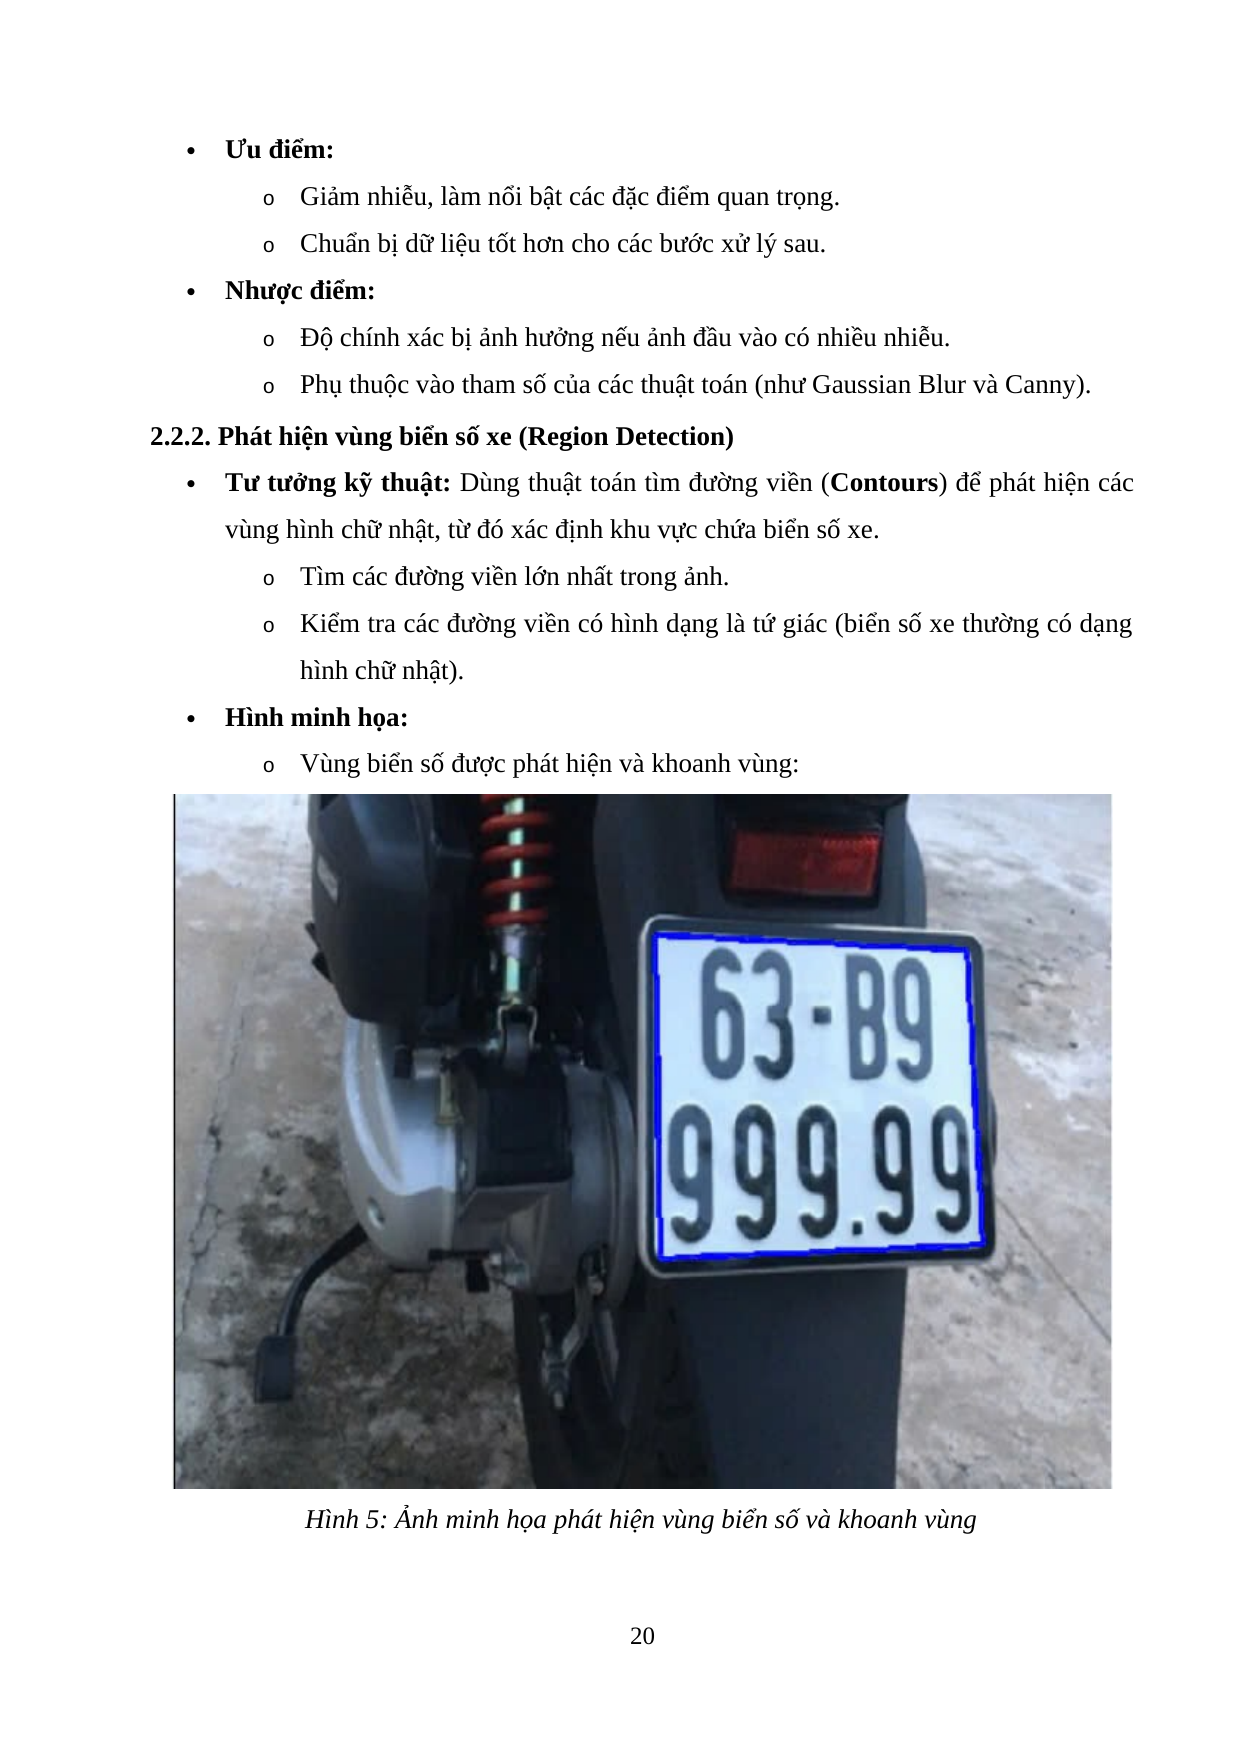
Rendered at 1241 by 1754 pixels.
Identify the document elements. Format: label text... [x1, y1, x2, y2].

subtitle 2.2.2. Phát hiện vùng biển số xe (Region Detection) [150, 419, 1134, 451]
list Tư tưởng kỹ thuật: Dùng thuật toán tìm đường viền (Contours) để phát hiện các vùng hình chữ nhật, từ đó xác định khu vực chứa biển số xe. [187, 466, 1134, 544]
list Giảm nhiễu, làm nổi bật các đặc điểm quan trọng. [262, 179, 1134, 211]
list Ưu điểm: [187, 133, 1134, 164]
list Vùng biển số được phát hiện và khoanh vùng: [262, 747, 1134, 779]
text Hình 5: Ảnh minh họa phát hiện vùng biển số và khoanh vùng [150, 1503, 1134, 1534]
list Phụ thuộc vào tham số của các thuật toán (như Gaussian Blur và Canny). [262, 368, 1134, 400]
picture [171, 794, 1113, 1489]
list Nhược điểm: [187, 274, 1134, 305]
list Chuẩn bị dữ liệu tốt hơn cho các bước xử lý sau. [262, 227, 1134, 258]
list Kiểm tra các đường viền có hình dạng là tứ giác (biển số xe thường có dạng hình chữ nhật). [262, 607, 1134, 685]
list Tìm các đường viền lớn nhất trong ảnh. [262, 559, 1134, 591]
list Độ chính xác bị ảnh hưởng nếu ảnh đầu vào có nhiều nhiễu. [262, 321, 1134, 352]
list Hình minh họa: [187, 701, 1134, 732]
